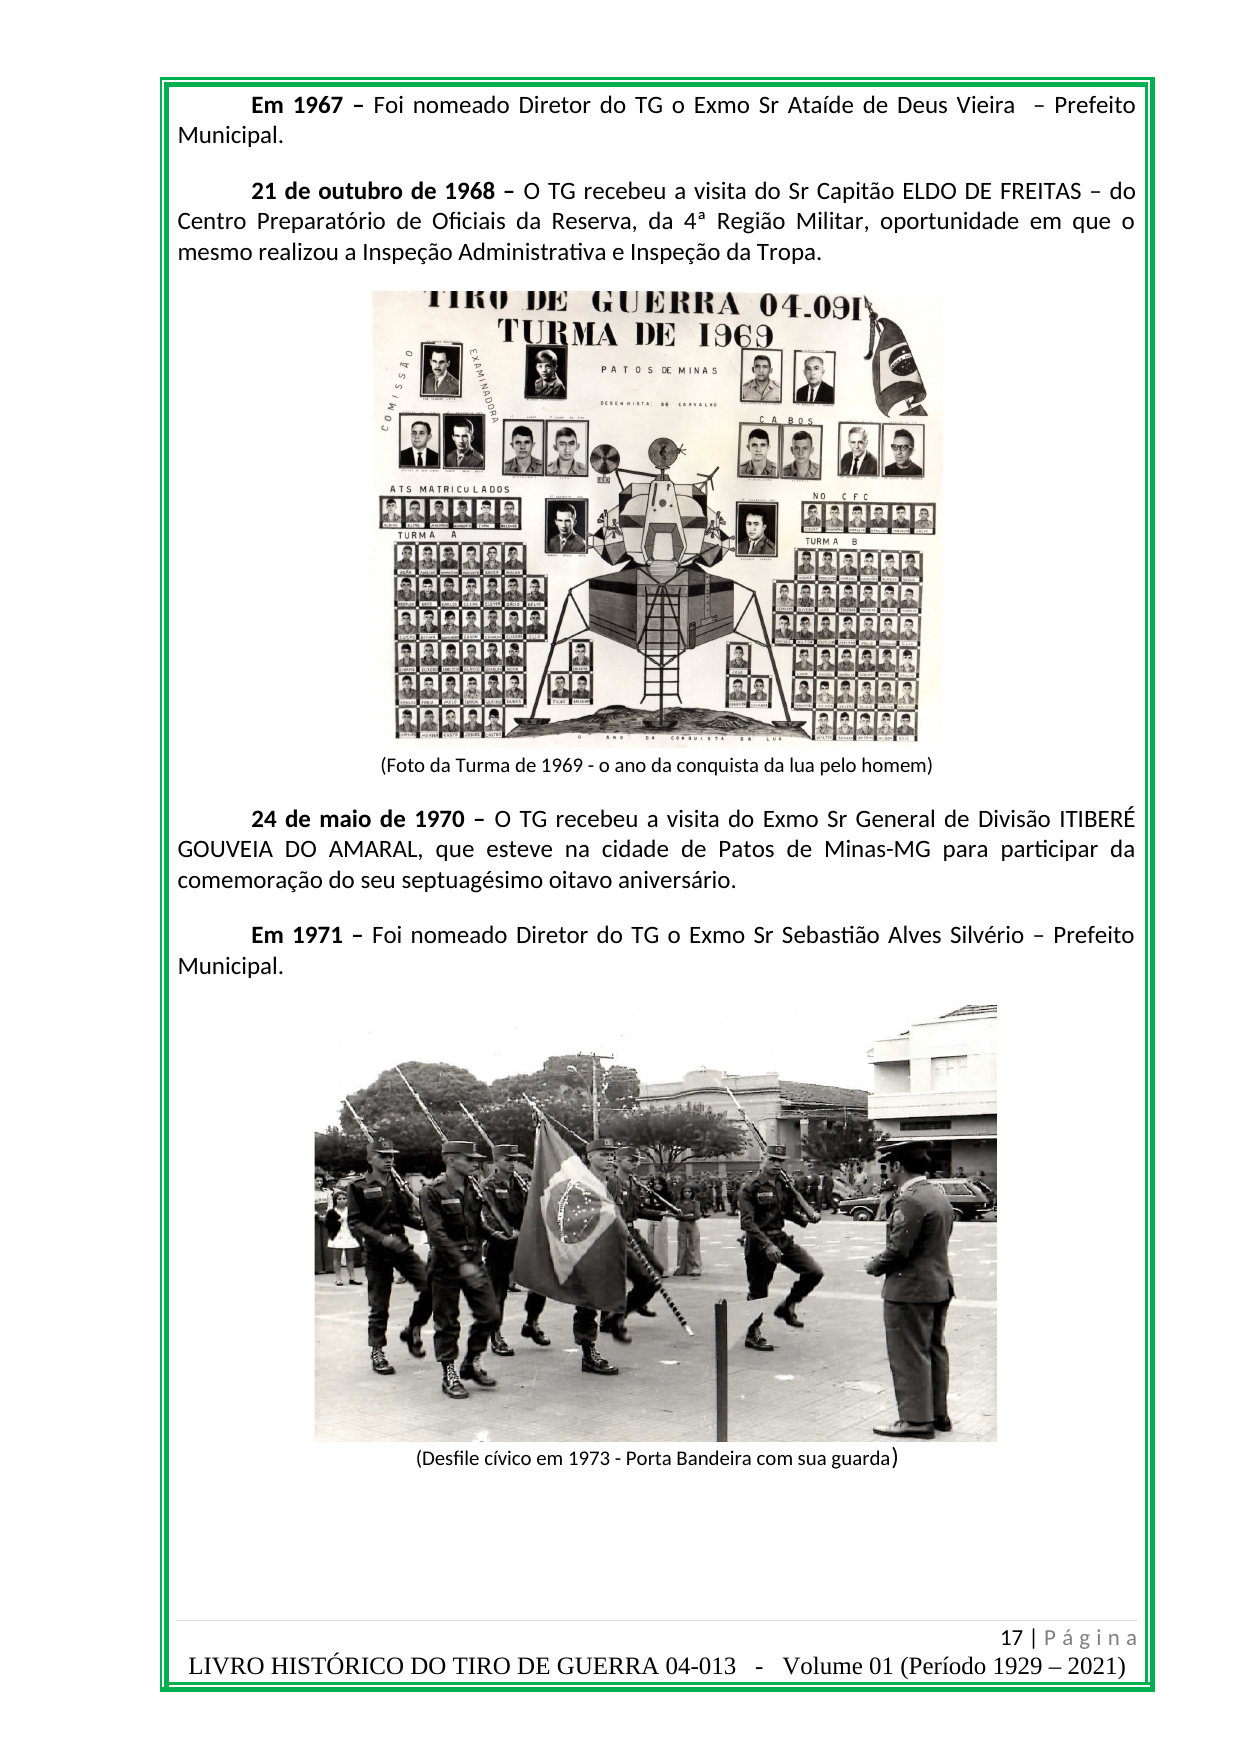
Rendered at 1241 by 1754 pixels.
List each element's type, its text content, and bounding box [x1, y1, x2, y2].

text (Foto da Turma de 1969 - o ano da conquista da lua pelo homem) [177, 752, 1137, 778]
picture [370, 291, 944, 753]
text Em 1971 – Foi nomeado Diretor do TG o Exmo Sr Sebastião Alves Silvério – Prefeito Municipal. [177, 919, 1137, 980]
picture [314, 1005, 1000, 1442]
text Em 1967 – Foi nomeado Diretor do TG o Exmo Sr Ataíde de Deus Vieira – Prefeito Municipal. [177, 89, 1137, 150]
text 21 de outubro de 1968 – O TG recebeu a visita do Sr Capitão ELDO DE FREITAS – do Centro Preparatório de Oficiais da Reserva, da 4ª Região Militar, oportunidade em que o mesmo realizou a Inspeção Administrativa e Inspeção da Tropa. [177, 175, 1137, 266]
text 24 de maio de 1970 – O TG recebeu a visita do Exmo Sr General de Divisão ITIBERÉ GOUVEIA DO AMARAL, que esteve na cidade de Patos de Minas-MG para participar da comemoração do seu septuagésimo oitavo aniversário. [177, 803, 1137, 894]
text (Desfile cívico em 1973 - Porta Bandeira com sua guarda) [177, 1442, 1137, 1472]
